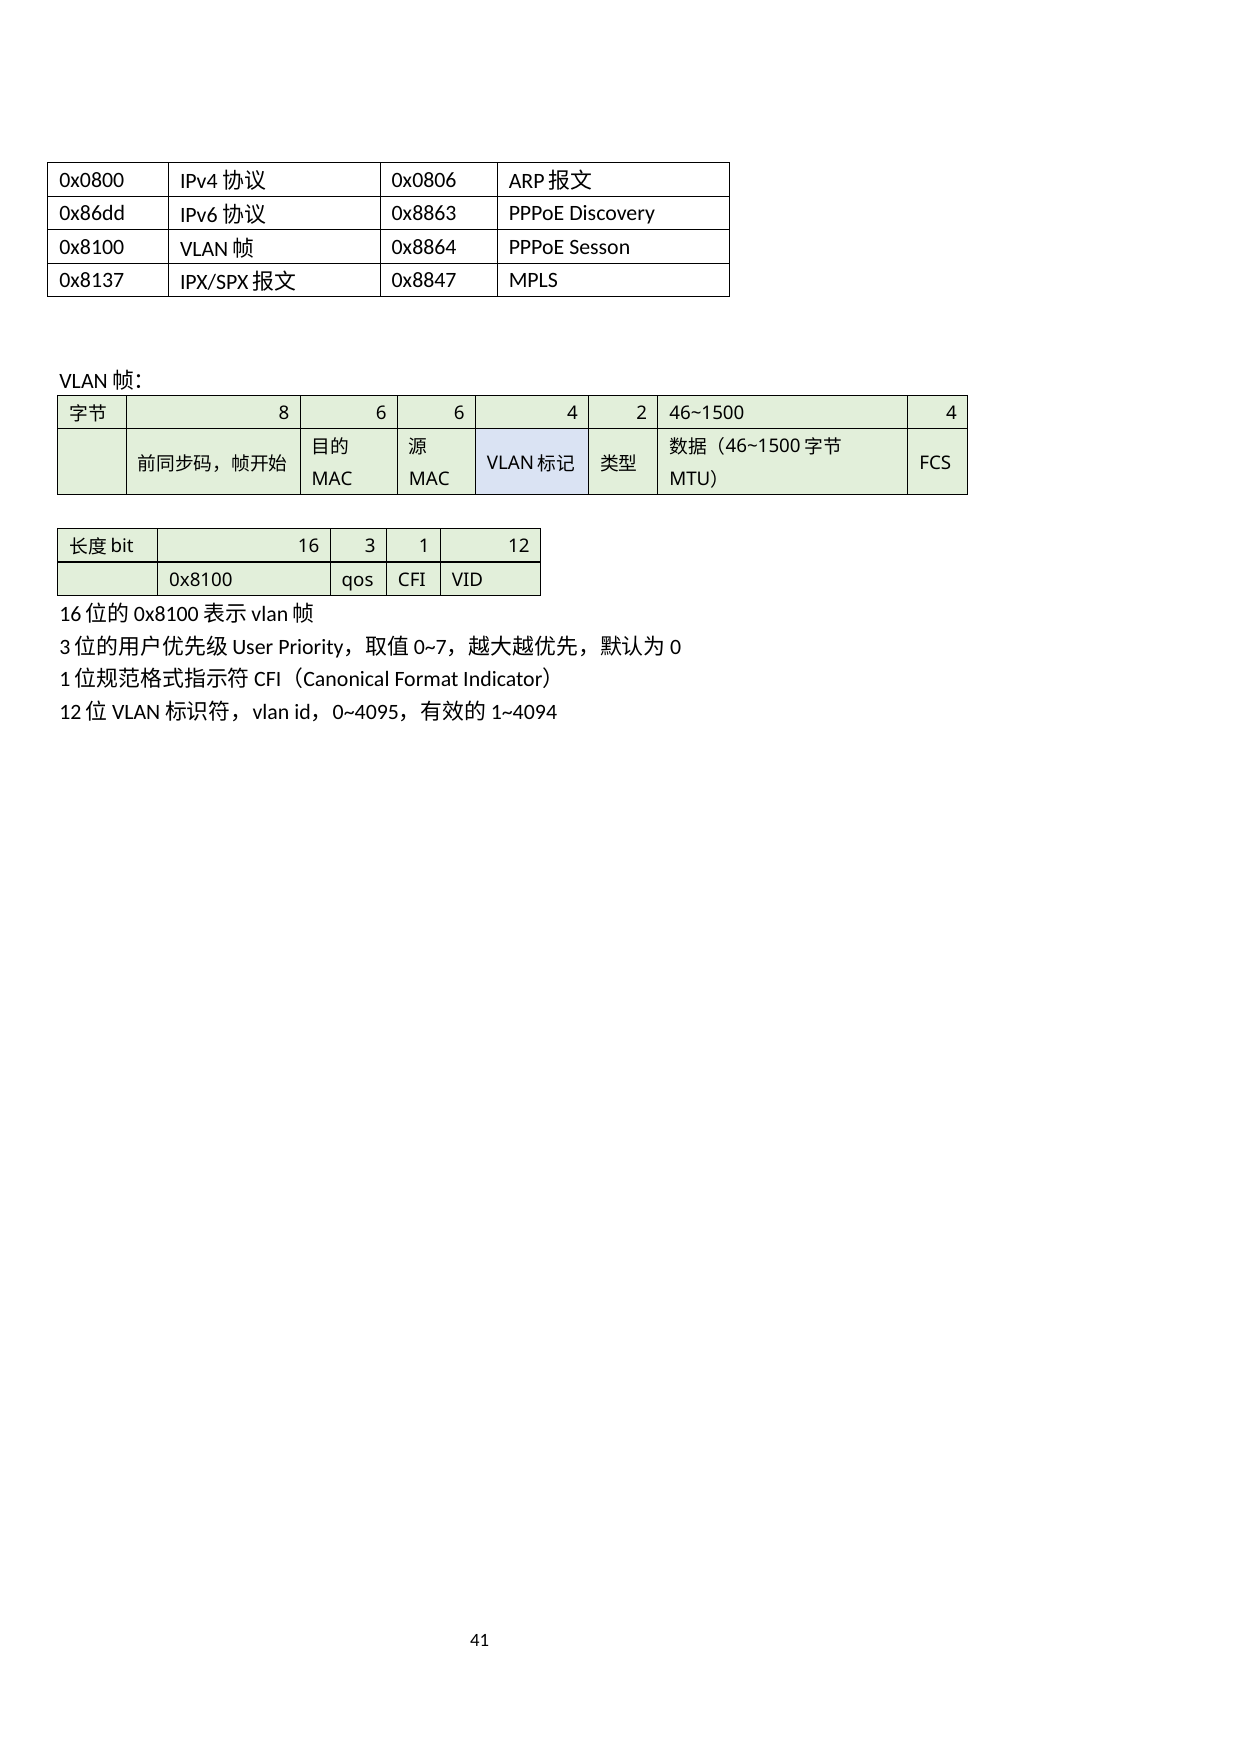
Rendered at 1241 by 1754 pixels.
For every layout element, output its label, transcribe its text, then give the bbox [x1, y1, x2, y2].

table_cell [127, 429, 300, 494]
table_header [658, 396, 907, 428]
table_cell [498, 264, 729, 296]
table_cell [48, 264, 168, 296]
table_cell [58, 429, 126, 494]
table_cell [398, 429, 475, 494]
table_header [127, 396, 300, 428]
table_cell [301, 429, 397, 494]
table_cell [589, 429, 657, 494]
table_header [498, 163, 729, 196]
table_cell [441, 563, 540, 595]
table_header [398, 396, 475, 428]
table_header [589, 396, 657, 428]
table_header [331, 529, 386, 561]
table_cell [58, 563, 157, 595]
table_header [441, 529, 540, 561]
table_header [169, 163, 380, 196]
text 1位规范格式指示符CFI（Canonical Format Indicator） [59, 661, 1181, 693]
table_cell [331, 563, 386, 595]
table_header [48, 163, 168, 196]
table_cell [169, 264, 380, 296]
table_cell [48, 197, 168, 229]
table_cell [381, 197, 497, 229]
text 3位的用户优先级User Priority，取值0~7，越大越优先，默认为0 [59, 628, 1181, 661]
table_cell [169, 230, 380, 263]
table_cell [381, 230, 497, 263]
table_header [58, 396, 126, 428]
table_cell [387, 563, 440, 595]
text VLAN帧： [59, 362, 1181, 395]
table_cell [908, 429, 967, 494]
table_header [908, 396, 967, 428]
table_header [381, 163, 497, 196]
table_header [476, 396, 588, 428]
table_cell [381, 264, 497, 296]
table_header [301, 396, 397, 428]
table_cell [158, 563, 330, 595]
text 16位的0x8100表示vlan帧 [59, 596, 1181, 628]
text 12位VLAN标识符，vlan id，0~4095，有效的1~4094 [59, 693, 1181, 726]
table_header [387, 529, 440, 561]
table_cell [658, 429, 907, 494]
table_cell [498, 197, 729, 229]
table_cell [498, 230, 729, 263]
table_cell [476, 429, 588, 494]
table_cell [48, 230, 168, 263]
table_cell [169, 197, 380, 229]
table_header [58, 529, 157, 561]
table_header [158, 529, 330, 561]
